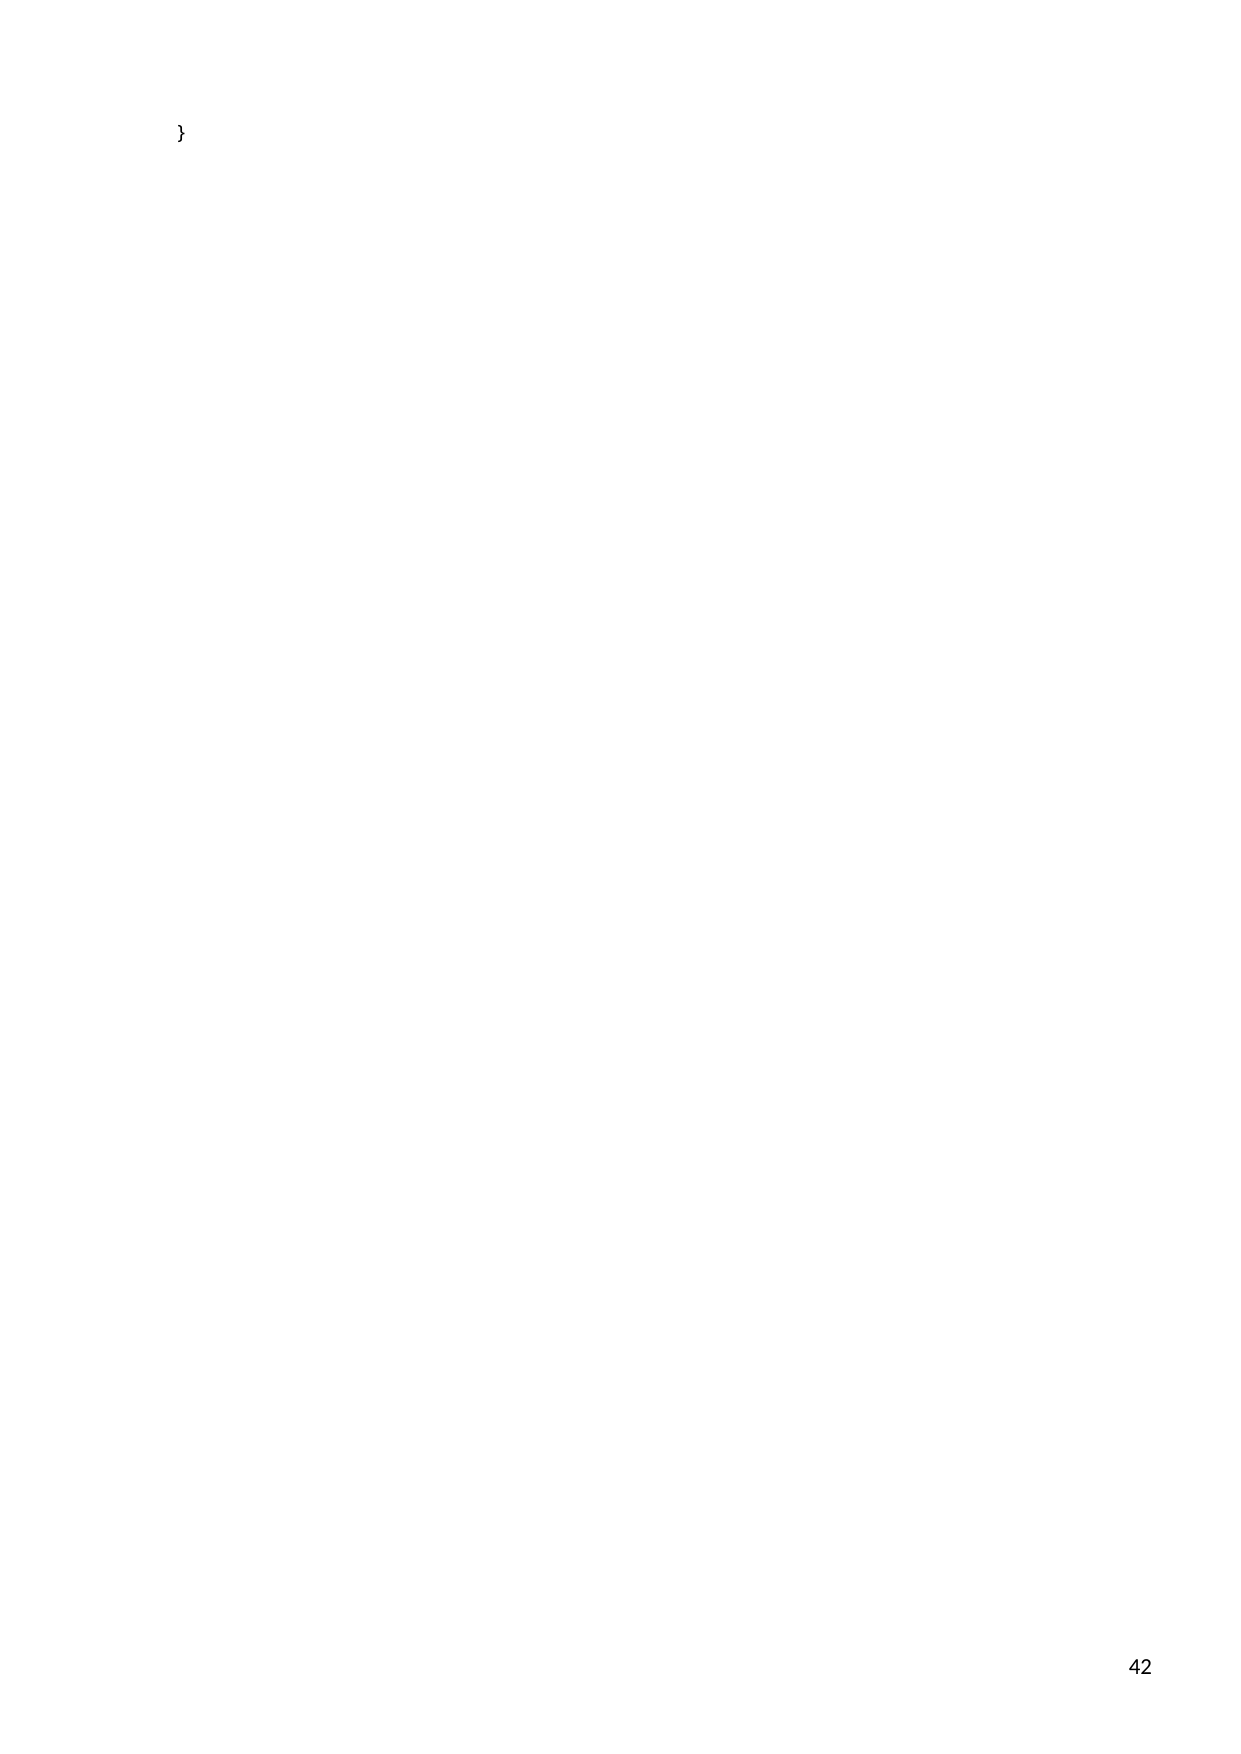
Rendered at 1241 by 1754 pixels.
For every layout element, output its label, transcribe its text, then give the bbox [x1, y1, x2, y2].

text } [177, 118, 1152, 145]
